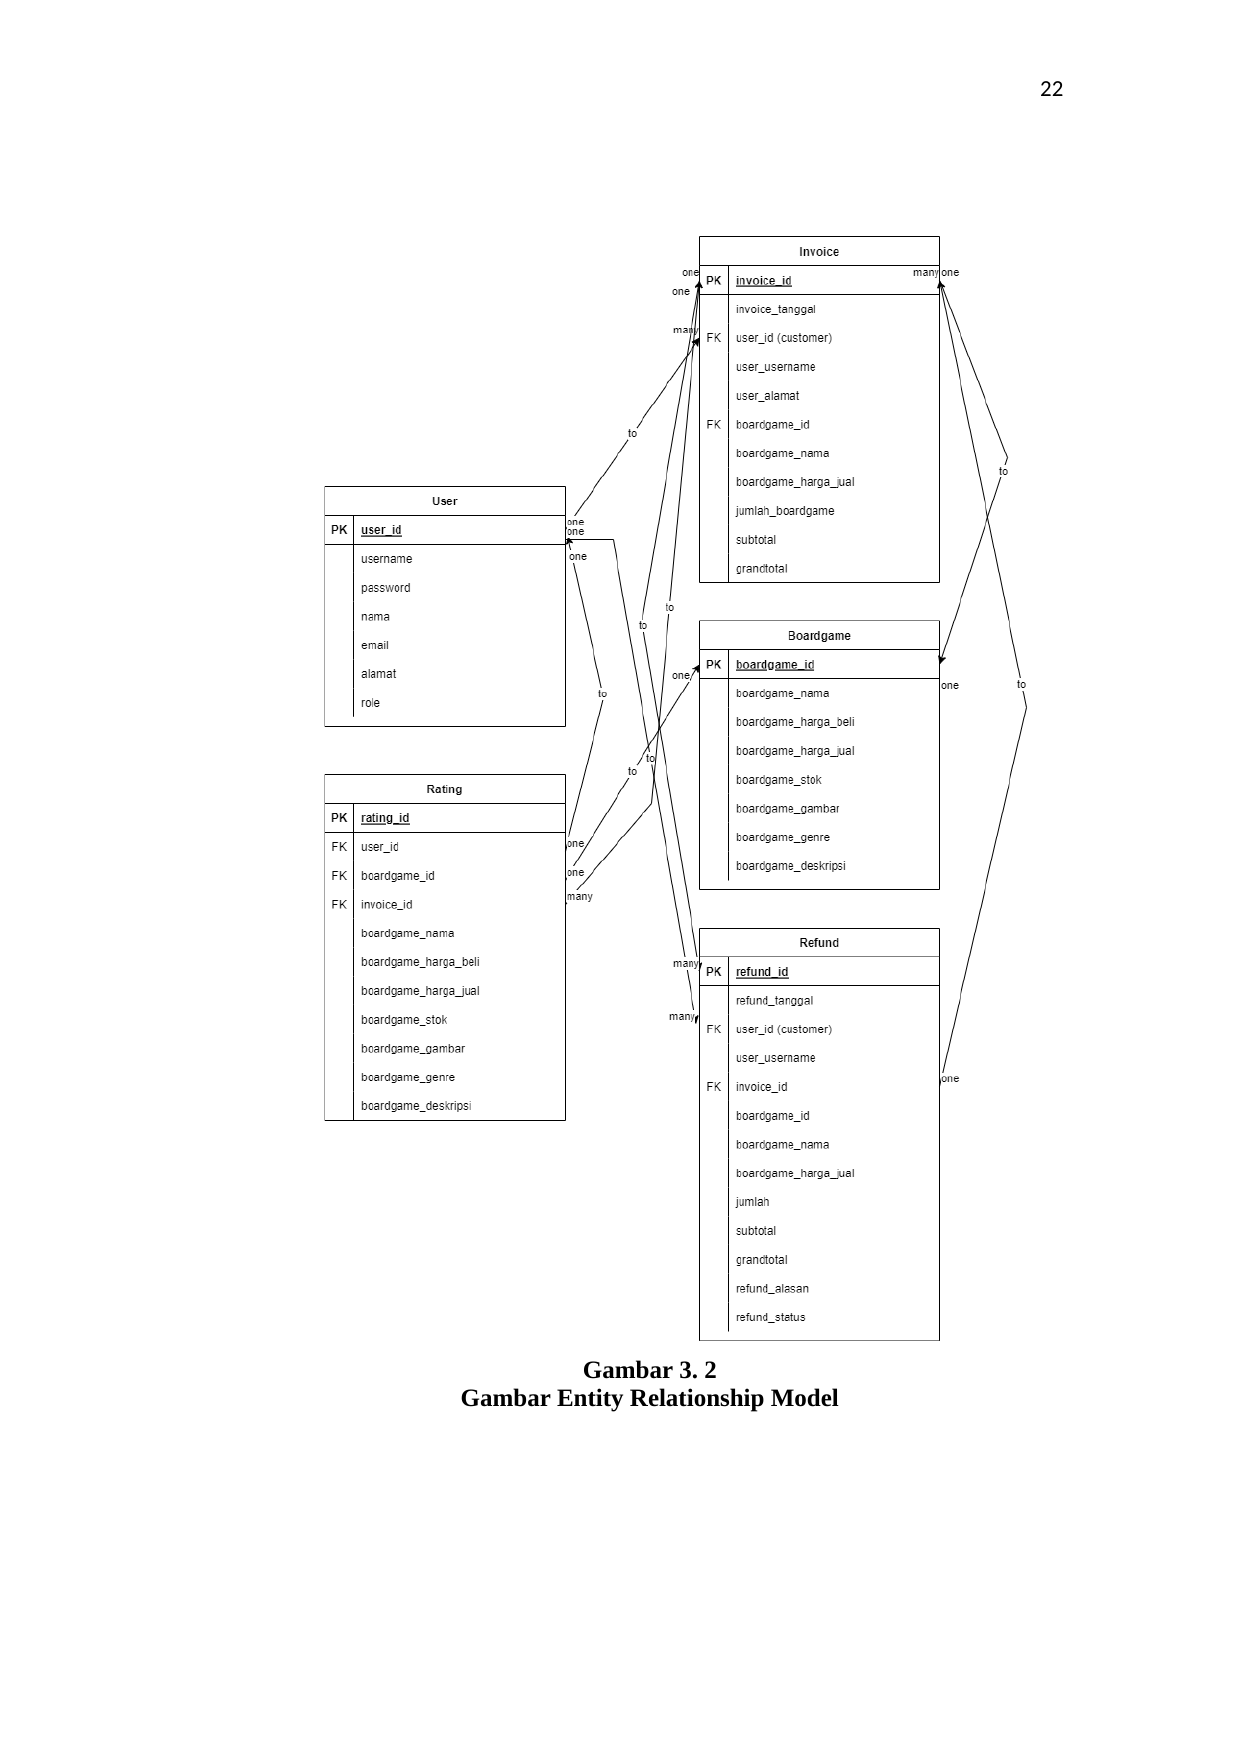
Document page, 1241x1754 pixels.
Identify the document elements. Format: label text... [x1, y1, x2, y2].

picture [324, 236, 1034, 1341]
text Gambar 3. 2 [236, 1355, 1063, 1383]
text Gambar Entity Relationship Model [236, 1383, 1063, 1412]
